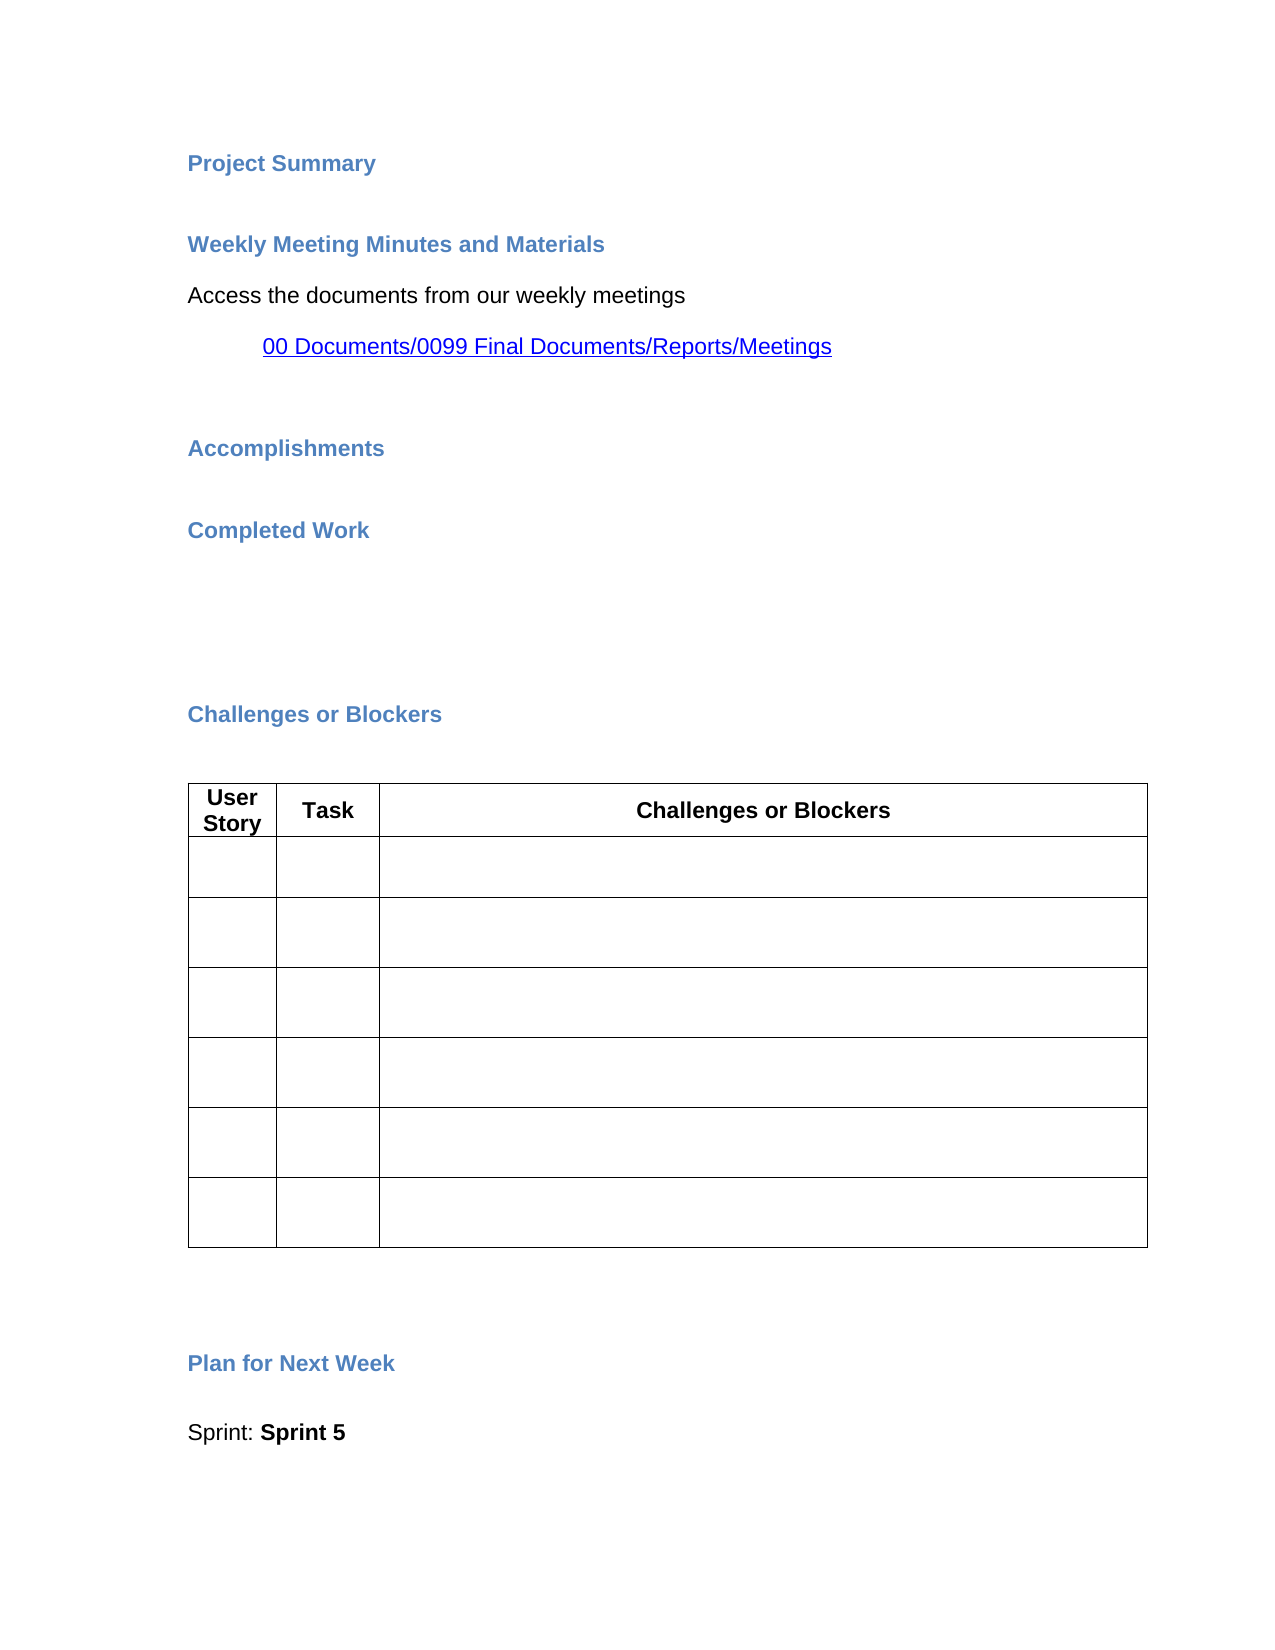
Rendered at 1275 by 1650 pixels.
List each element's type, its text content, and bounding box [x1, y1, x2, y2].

subtitle Challenges or Blockers [187, 701, 1087, 728]
table_cell [380, 1108, 1147, 1177]
table_header Task [277, 784, 379, 836]
table_cell [277, 1108, 379, 1177]
text Sprint: Sprint 5 [187, 1419, 1087, 1445]
table_cell [277, 1038, 379, 1107]
table_cell [380, 1038, 1147, 1107]
table_cell [189, 1178, 276, 1247]
subtitle Completed Work [187, 517, 1087, 543]
table_cell [380, 837, 1147, 897]
table_cell [277, 1178, 379, 1247]
table_header User Story [189, 784, 276, 836]
table_cell [189, 968, 276, 1037]
subtitle Accomplishments [187, 435, 1087, 462]
table_cell [189, 1038, 276, 1107]
text 00 Documents/0099 Final Documents/Reports/Meetings [187, 333, 1087, 360]
text Weekly Meeting Minutes and Materials [187, 231, 1087, 258]
subtitle Project Summary [187, 150, 1087, 176]
text Access the documents from our weekly meetings [187, 282, 1087, 309]
table_cell [277, 837, 379, 897]
table_cell [380, 898, 1147, 967]
table_cell [189, 1108, 276, 1177]
table_cell [380, 968, 1147, 1037]
table_cell [380, 1178, 1147, 1247]
table_cell [277, 968, 379, 1037]
table_cell [277, 898, 379, 967]
subtitle Plan for Next Week [187, 1350, 1087, 1414]
table_cell [189, 837, 276, 897]
table_cell [189, 898, 276, 967]
table_header Challenges or Blockers [380, 784, 1147, 836]
